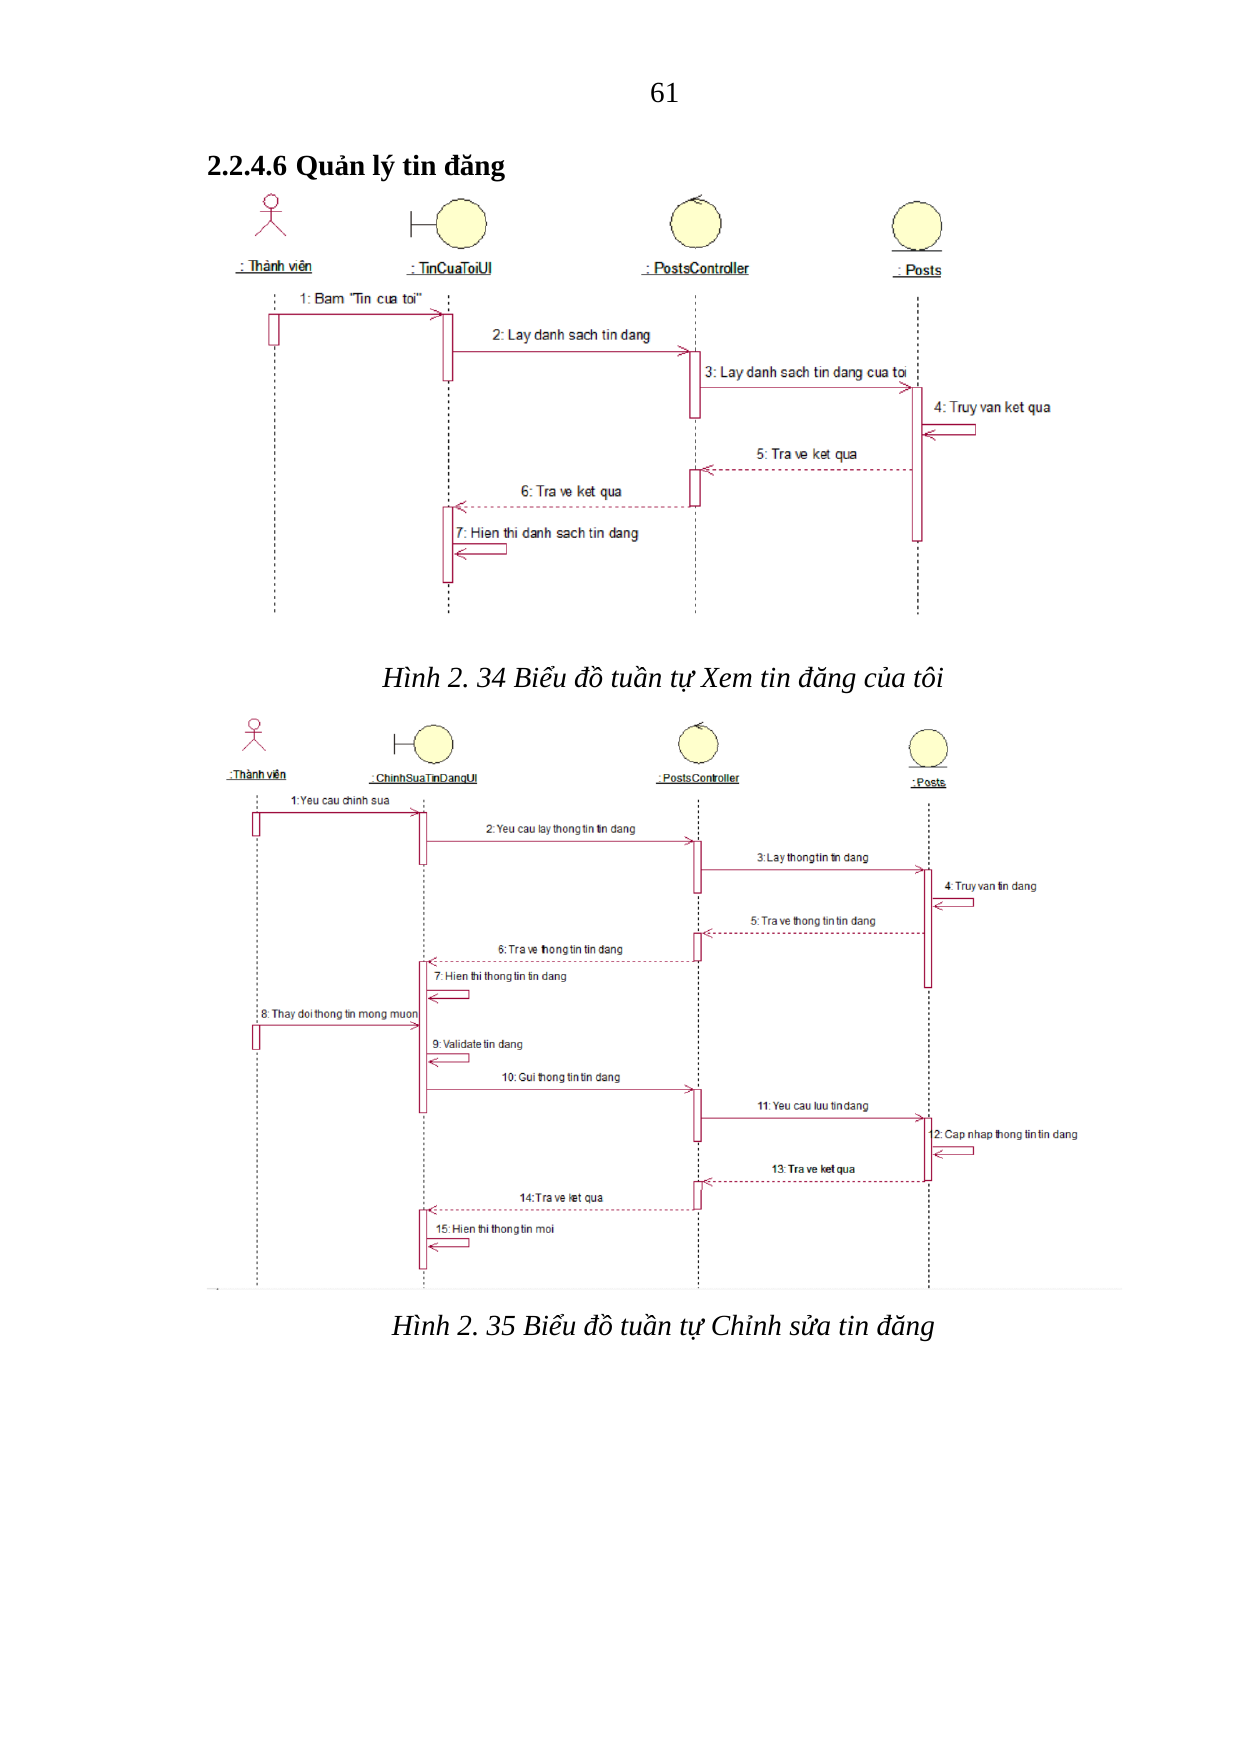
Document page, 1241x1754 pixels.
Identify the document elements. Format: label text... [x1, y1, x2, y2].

picture [206, 714, 1123, 1290]
picture [206, 183, 1123, 641]
text Hình 2. 34 Biểu đồ tuần tự Xem tin đăng của tôi [207, 660, 1122, 693]
text Hình 2. 35 Biểu đồ tuần tự Chỉnh sửa tin đăng [207, 1308, 1122, 1342]
subtitle Quản lý tin đăng [207, 148, 1122, 181]
